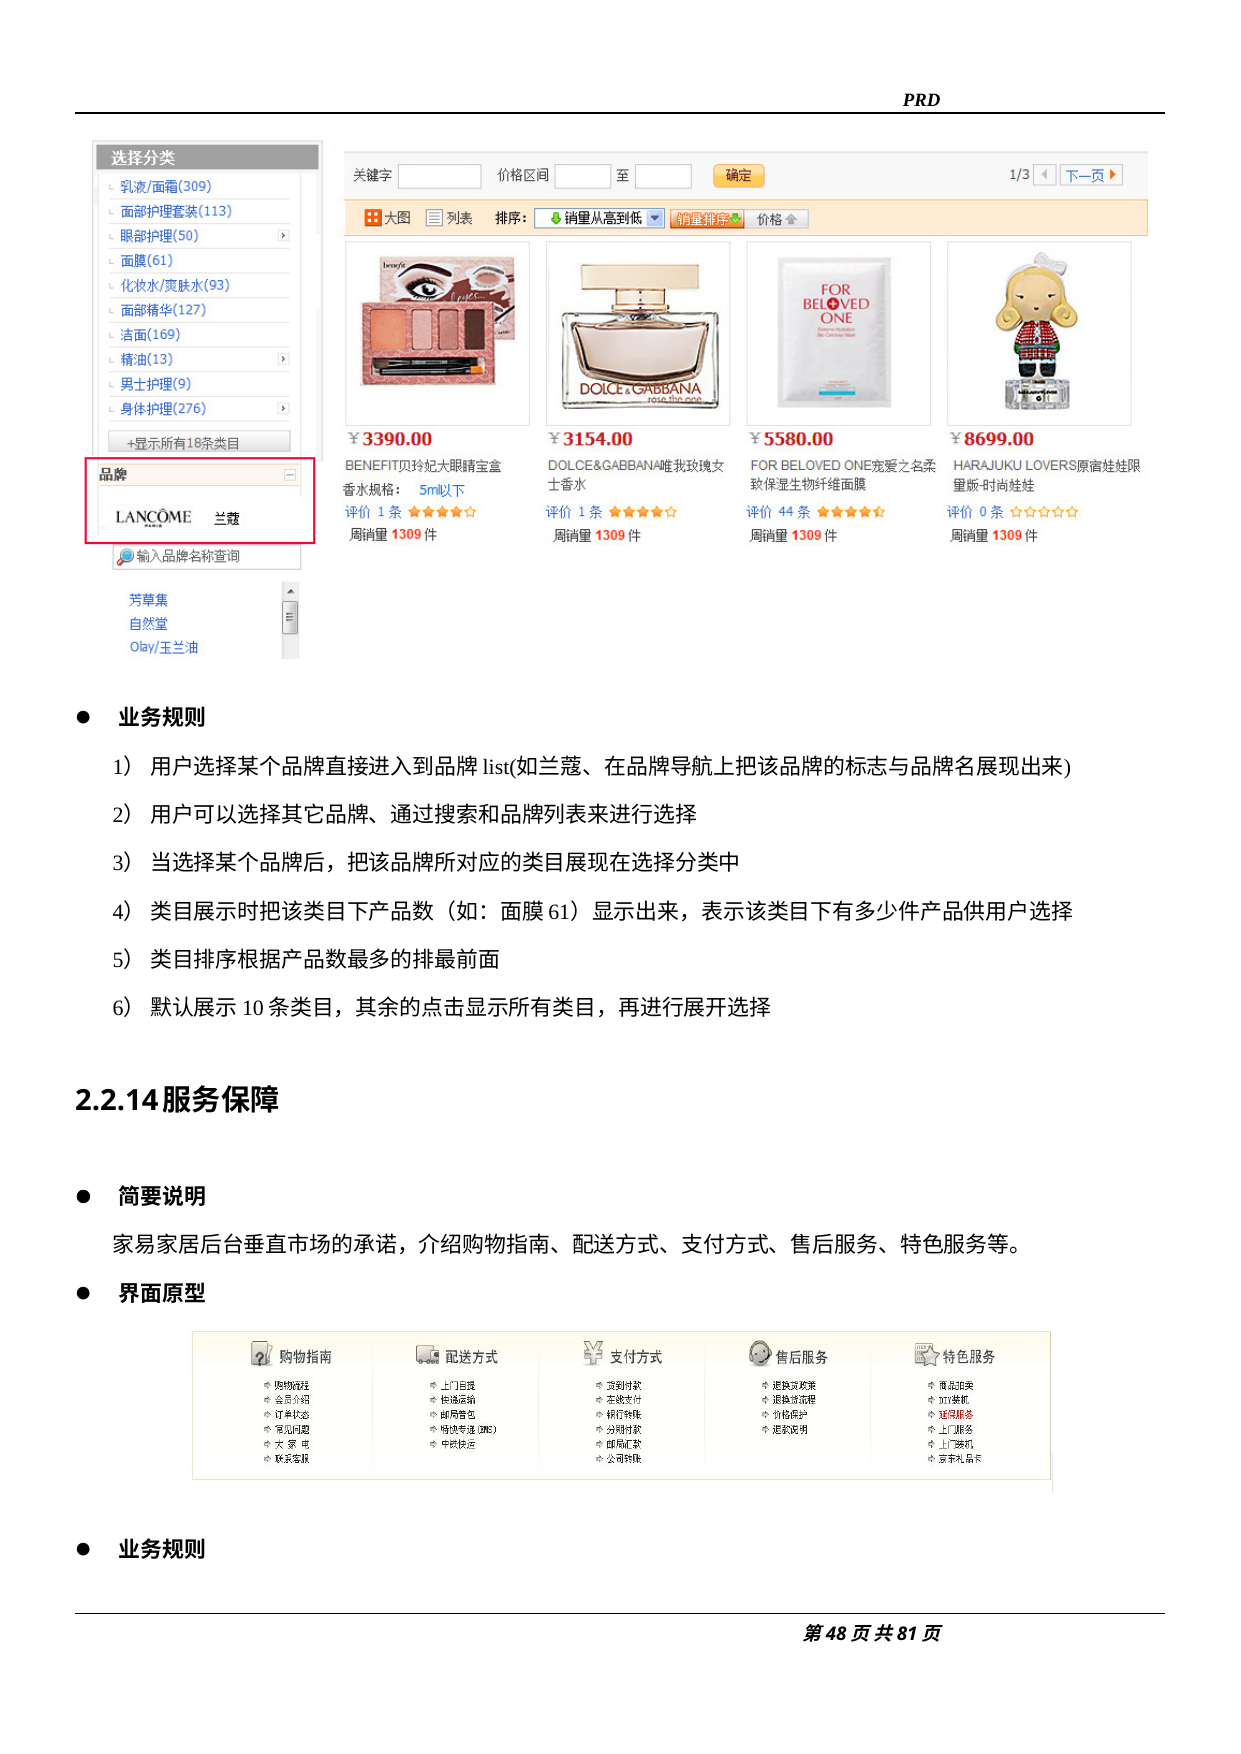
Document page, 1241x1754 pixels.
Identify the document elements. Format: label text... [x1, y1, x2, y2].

list 默认展示10条类目，其余的点击显示所有类目，再进行展开选择 [112, 990, 1165, 1022]
list 业务规则 [75, 1531, 1165, 1564]
list 用户选择某个品牌直接进入到品牌list(如兰蔻、在品牌导航上把该品牌的标志与品牌名展现出来) [112, 748, 1165, 781]
list 业务规则 [75, 700, 1165, 732]
list 界面原型 [75, 1275, 1165, 1308]
list 类目排序根据产品数最多的排最前面 [112, 942, 1165, 974]
list 用户可以选择其它品牌、通过搜索和品牌列表来进行选择 [112, 797, 1165, 829]
list 简要说明 [75, 1178, 1165, 1211]
list 当选择某个品牌后，把该品牌所对应的类目展现在选择分类中 [112, 845, 1165, 877]
picture [187, 1323, 1053, 1493]
list 类目展示时把该类目下产品数（如：面膜61）显示出来，表示该类目下有多少件产品供用户选择 [112, 893, 1165, 926]
picture [75, 134, 1166, 659]
list 家易家居后台垂直市场的承诺，介绍购物指南、配送方式、支付方式、售后服务、特色服务等。 [112, 1227, 1165, 1259]
subtitle 服务保障 [75, 1065, 1165, 1130]
